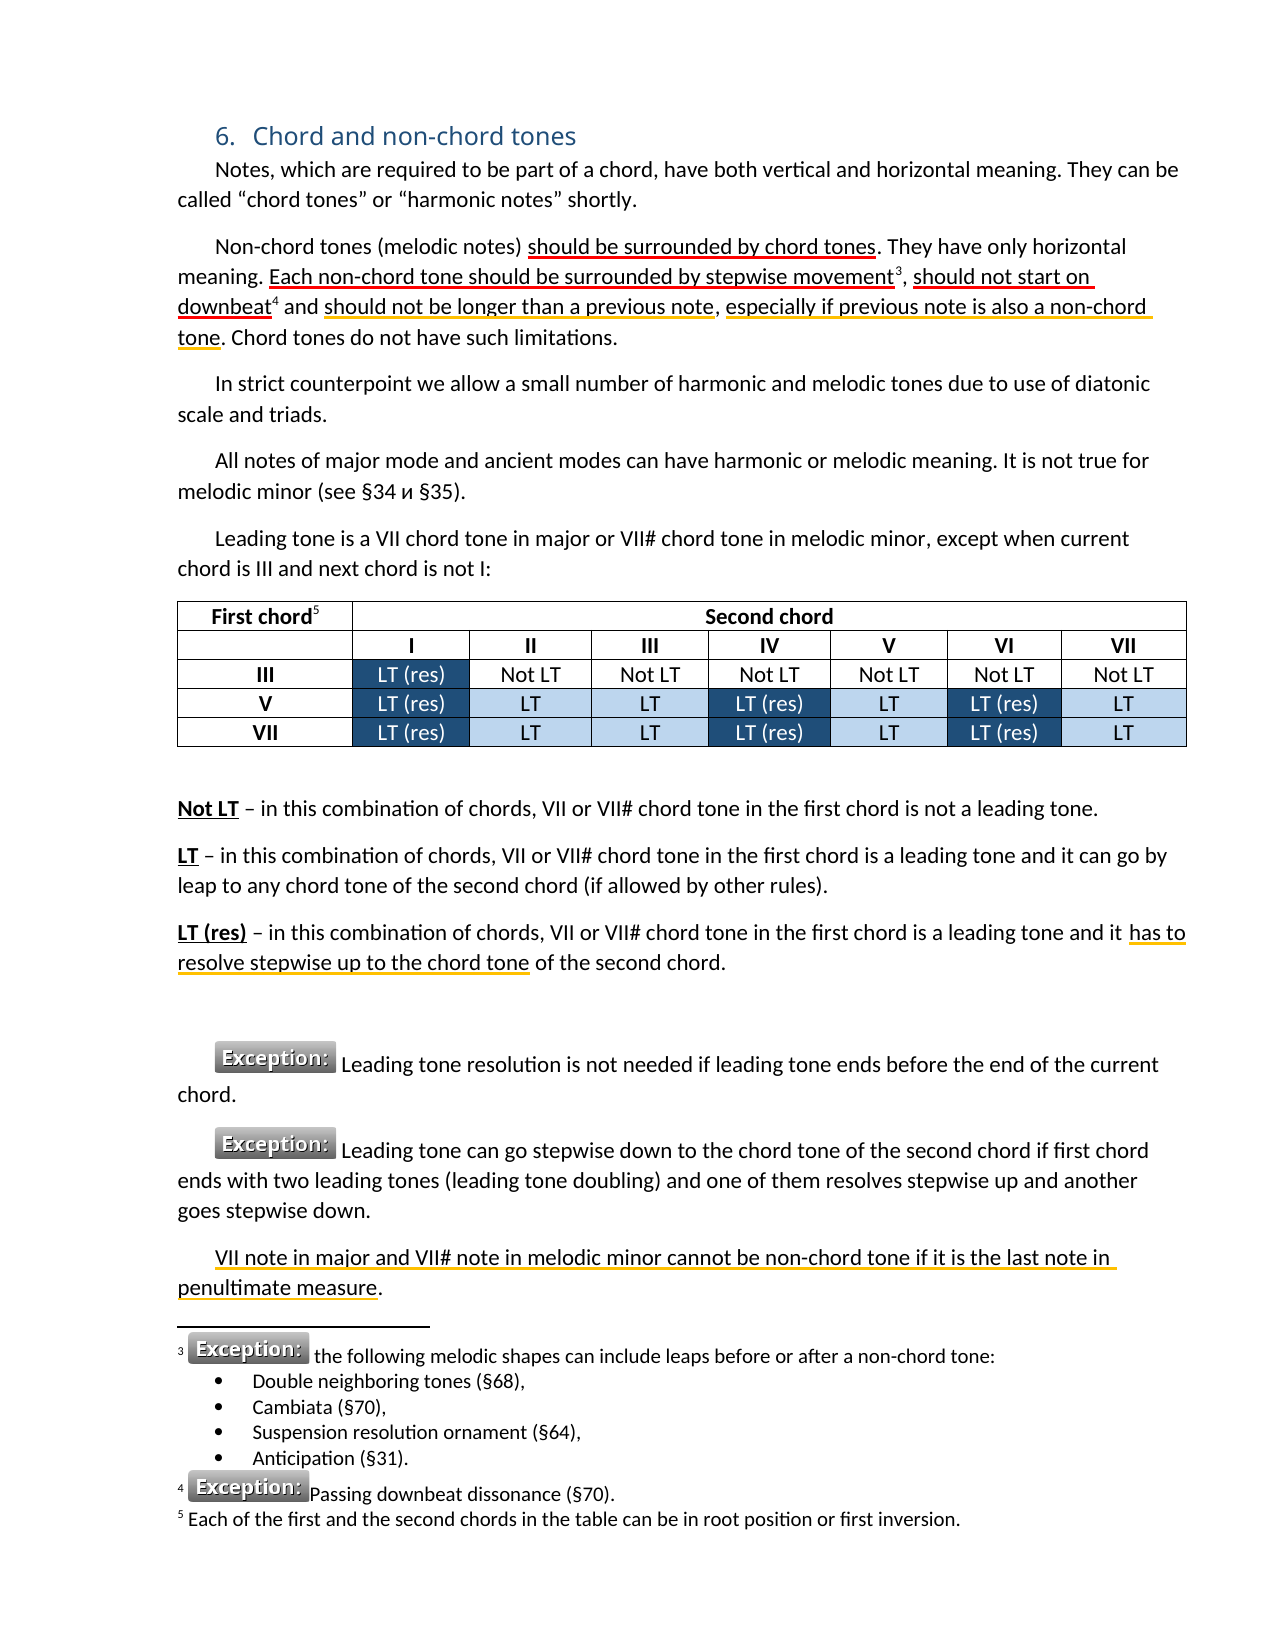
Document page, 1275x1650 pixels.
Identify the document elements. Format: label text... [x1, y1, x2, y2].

table_cell VII [178, 718, 352, 746]
table_cell LT [831, 689, 947, 717]
text Non-chord tones (melodic notes) should be surrounded by chord tones. They have only horizontal meaning. Each non-chord tone should be surrounded by stepwise movement, should not start on downbeat and should not be longer than a previous note, especially if previous note is also a non-chord tone. Chord tones do not have such limitations. [177, 232, 1186, 351]
table_cell LT (res) [353, 660, 469, 688]
table_cell Not LT [831, 660, 947, 688]
text LT (res) – in this combination of chords, VII or VII# chord tone in the first chord is a leading tone and it has to resolve stepwise up to the chord tone of the second chord. [177, 918, 1186, 976]
table_cell LT (res) [948, 718, 1061, 746]
table_cell Not LT [470, 660, 591, 688]
subtitle Chord and non-chord tones [215, 118, 1186, 152]
text All notes of major mode and ancient modes can have harmonic or melodic meaning. It is not true for melodic minor (see §34 и §35). [177, 447, 1186, 505]
table_header Second chord [353, 602, 1186, 630]
table_cell LT [831, 718, 947, 746]
text Notes, which are required to be part of a chord, have both vertical and horizontal meaning. They can be called “chord tones” or “harmonic notes” shortly. [177, 155, 1186, 213]
table_cell LT [1062, 689, 1186, 717]
table_cell LT (res) [709, 689, 830, 717]
text VII note in major and VII# note in melodic minor cannot be non-chord tone if it is the last note in penultimate measure. [177, 1243, 1186, 1302]
table_header First chord [178, 602, 352, 630]
table_cell IV [709, 631, 830, 659]
table_cell VI [948, 631, 1061, 659]
table_cell II [470, 631, 591, 659]
text Leading tone is a VII chord tone in major or VII# chord tone in melodic minor, except when current chord is III and next chord is not I: [177, 524, 1186, 582]
table_cell Not LT [592, 660, 708, 688]
table_cell III [178, 660, 352, 688]
table_cell III [592, 631, 708, 659]
table_cell LT [470, 718, 591, 746]
text LT – in this combination of chords, VII or VII# chord tone in the first chord is a leading tone and it can go by leap to any chord tone of the second chord (if allowed by other rules). [177, 841, 1186, 899]
table_cell LT [470, 689, 591, 717]
table_cell LT (res) [353, 689, 469, 717]
picture [214, 1041, 337, 1073]
table_cell LT [592, 718, 708, 746]
table_cell LT [592, 689, 708, 717]
table_cell Not LT [1062, 660, 1186, 688]
table_cell LT [1062, 718, 1186, 746]
table_cell LT (res) [709, 718, 830, 746]
table_cell Not LT [948, 660, 1061, 688]
text Leading tone can go stepwise down to the chord tone of the second chord if first chord ends with two leading tones (leading tone doubling) and one of them resolves stepwise up and another goes stepwise down. [177, 1127, 1186, 1224]
table_cell LT (res) [353, 718, 469, 746]
table_cell V [178, 689, 352, 717]
text Not LT – in this combination of chords, VII or VII# chord tone in the first chord is not a leading tone. [177, 794, 1186, 822]
table_cell I [353, 631, 469, 659]
text Leading tone resolution is not needed if leading tone ends before the end of the current chord. [177, 1042, 1186, 1109]
table_cell V [831, 631, 947, 659]
picture [188, 1332, 310, 1364]
table_cell [178, 631, 352, 659]
picture [188, 1470, 310, 1502]
table_cell VII [1062, 631, 1186, 659]
table_cell Not LT [709, 660, 830, 688]
text In strict counterpoint we allow a small number of harmonic and melodic tones due to use of diatonic scale and triads. [177, 369, 1186, 428]
picture [214, 1127, 337, 1159]
table_cell LT (res) [948, 689, 1061, 717]
